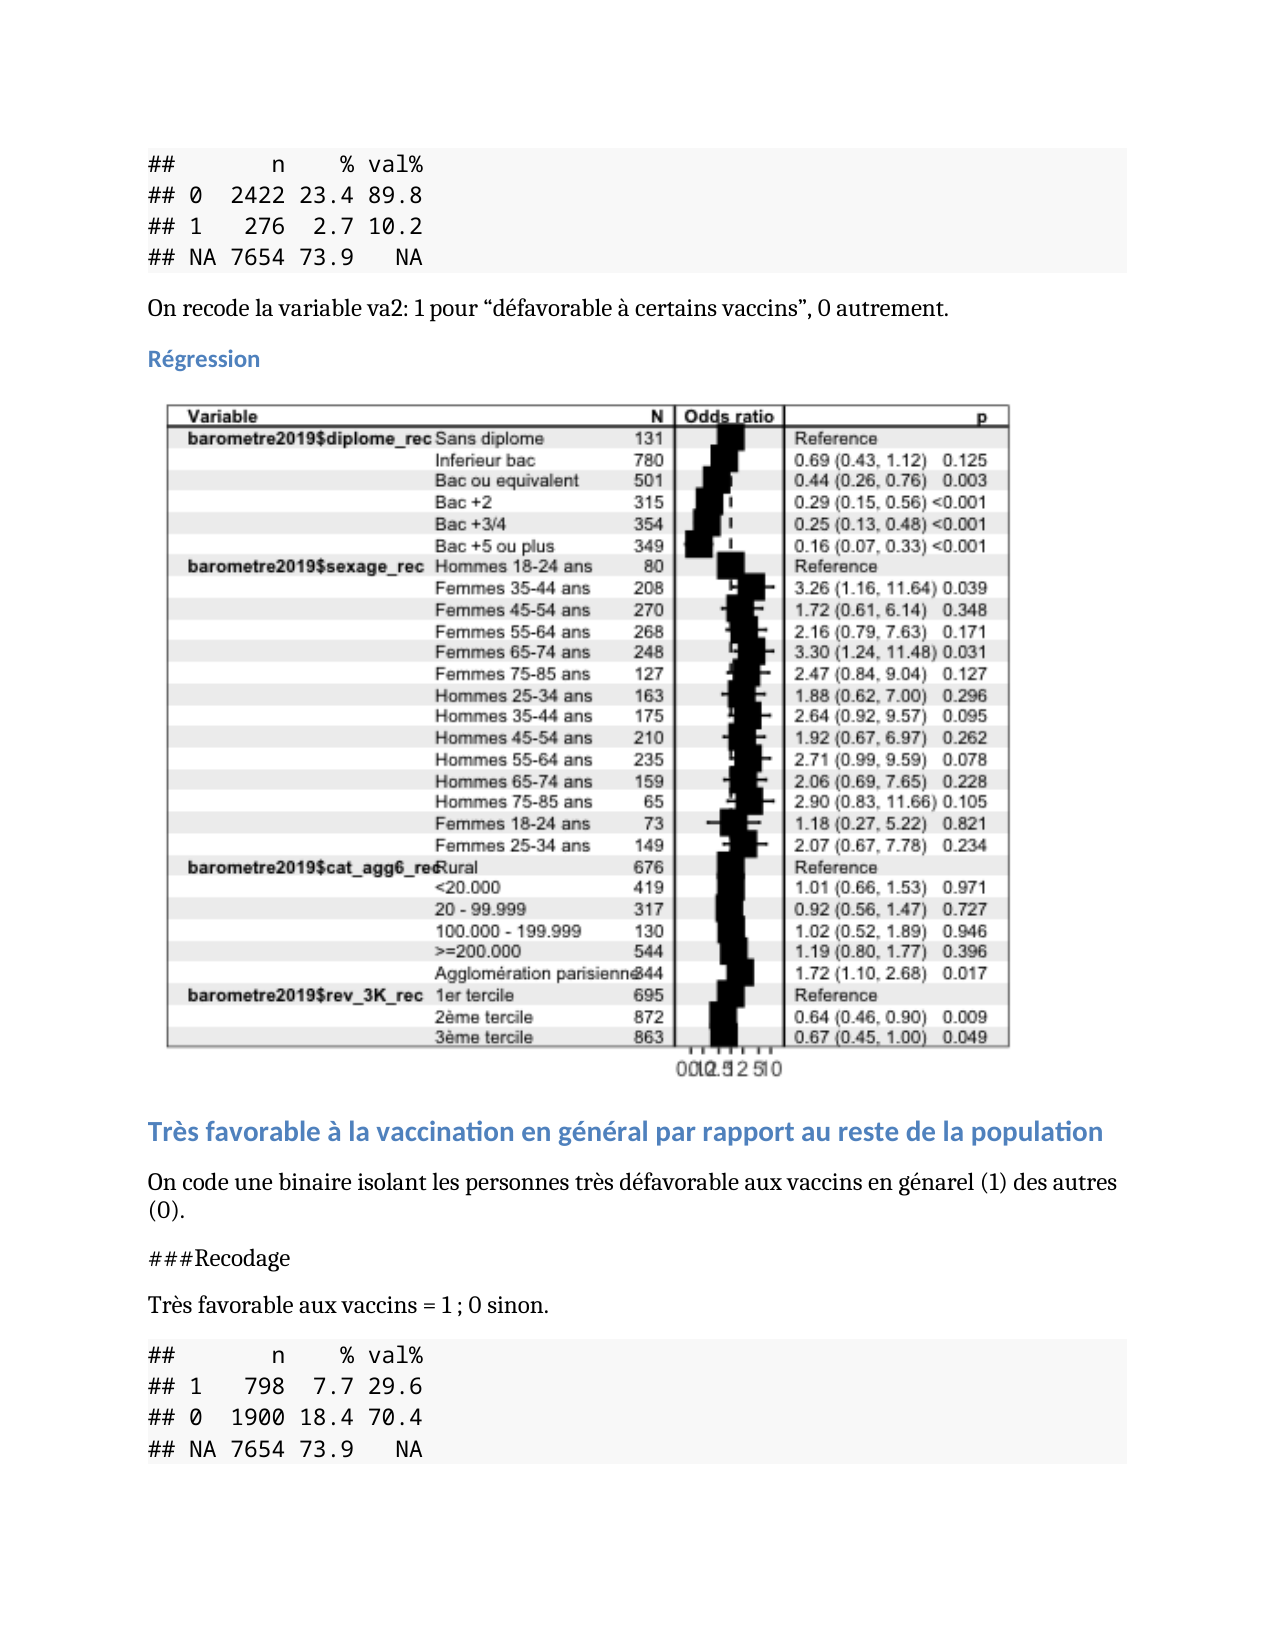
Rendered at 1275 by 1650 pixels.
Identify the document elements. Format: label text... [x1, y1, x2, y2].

text ###Recodage [148, 1244, 1127, 1272]
text Très favorable aux vaccins = 1 ; 0 sinon. [148, 1291, 1127, 1320]
subtitle Régression [148, 343, 1127, 373]
text On code une binaire isolant les personnes très défavorable aux vaccins en génarel (1) des autres (0). [148, 1167, 1127, 1225]
text ## n % val% ## 0 2422 23.4 89.8 ## 1 276 2.7 10.2 ## NA 7654 73.9 NA [148, 148, 1127, 273]
text On recode la variable va2: 1 pour “défavorable à certains vaccins”, 0 autrement. [148, 293, 1127, 322]
picture [147, 392, 1023, 1093]
subtitle Très favorable à la vaccination en général par rapport au reste de la population [148, 1113, 1127, 1149]
text ## n % val% ## 1 798 7.7 29.6 ## 0 1900 18.4 70.4 ## NA 7654 73.9 NA [148, 1339, 1127, 1464]
